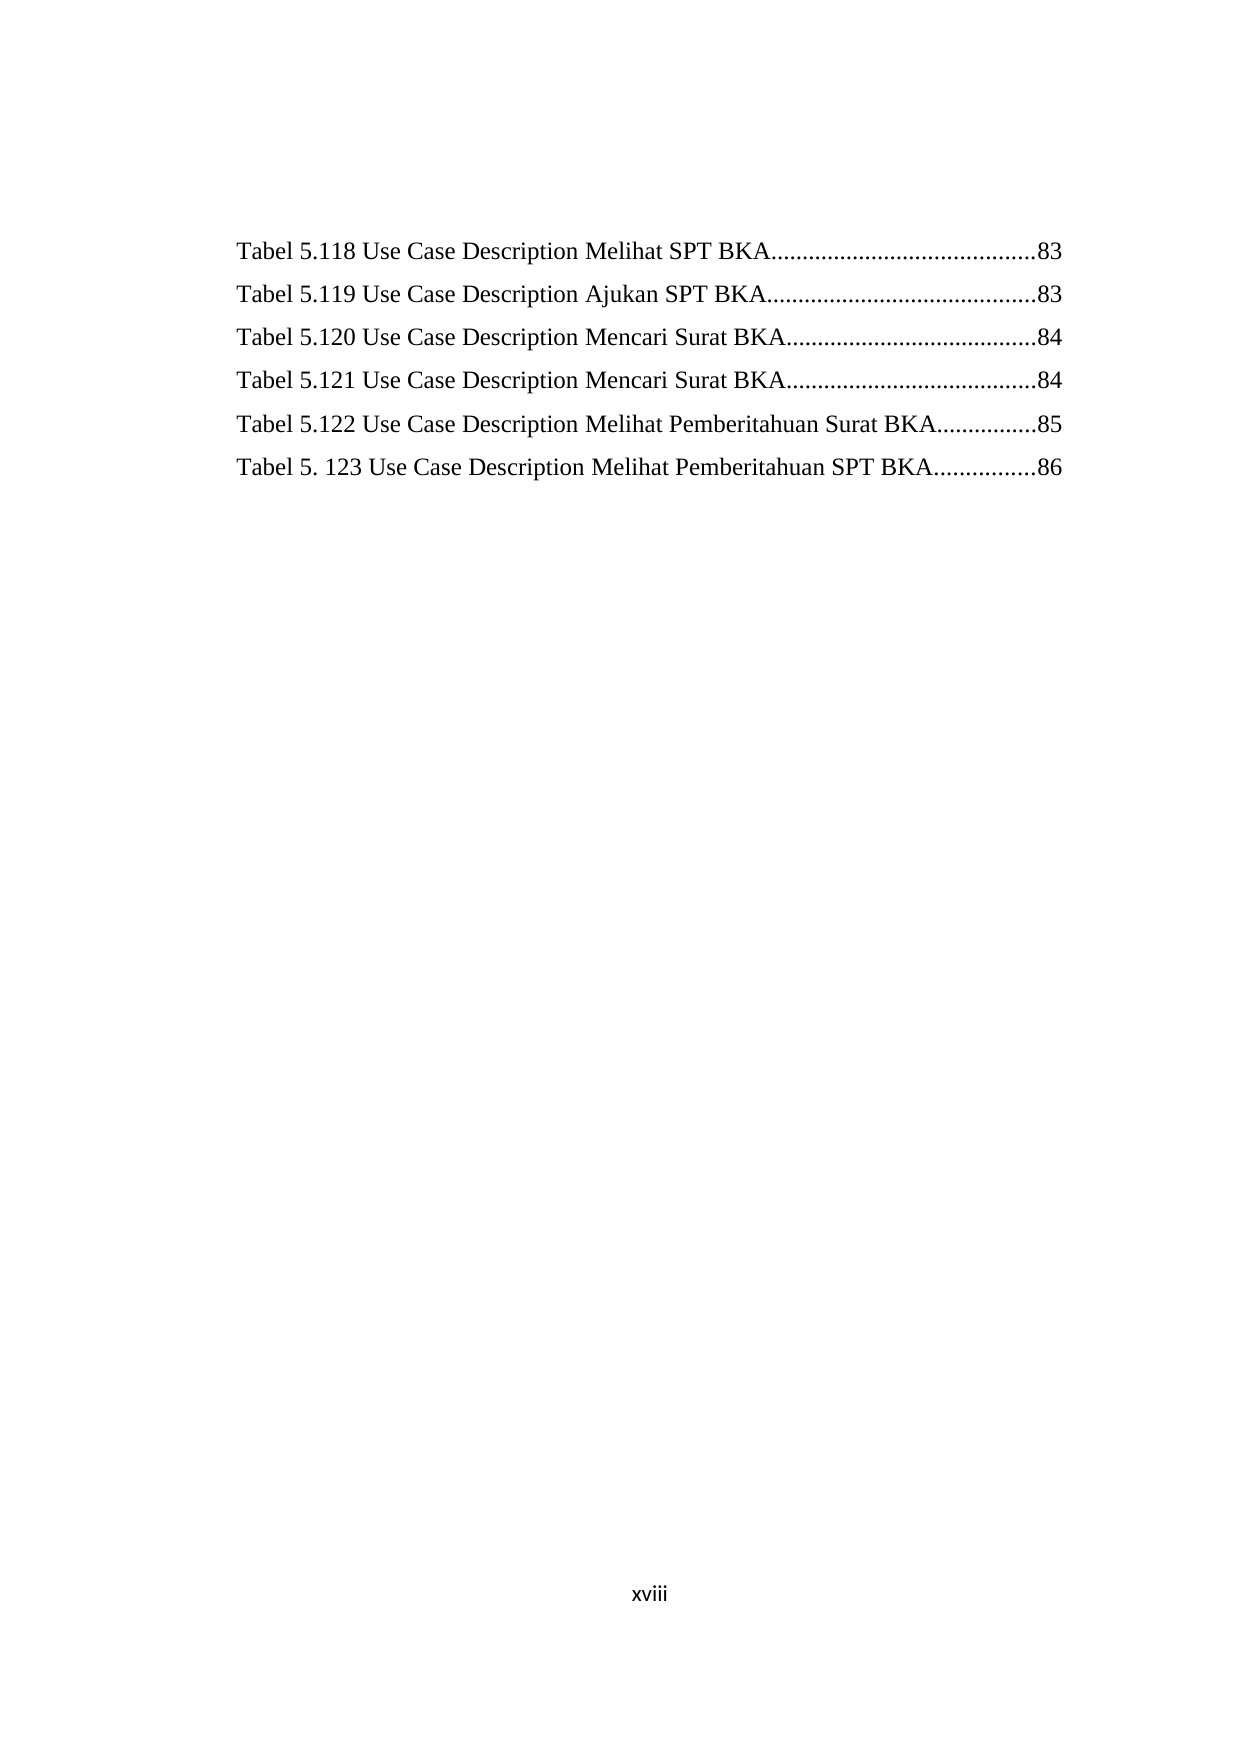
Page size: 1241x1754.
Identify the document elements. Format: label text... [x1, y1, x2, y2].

text Tabel 5. 123 Use Case Description Melihat Pemberitahuan SPT BKA 86 [236, 452, 1063, 481]
text Tabel 5.118 Use Case Description Melihat SPT BKA 83 [236, 236, 1063, 265]
text Tabel 5.122 Use Case Description Melihat Pemberitahuan Surat BKA 85 [236, 409, 1063, 437]
text Tabel 5.121 Use Case Description Mencari Surat BKA 84 [236, 366, 1063, 394]
text Tabel 5.120 Use Case Description Mencari Surat BKA 84 [236, 322, 1063, 351]
text Tabel 5.119 Use Case Description Ajukan SPT BKA 83 [236, 279, 1063, 308]
